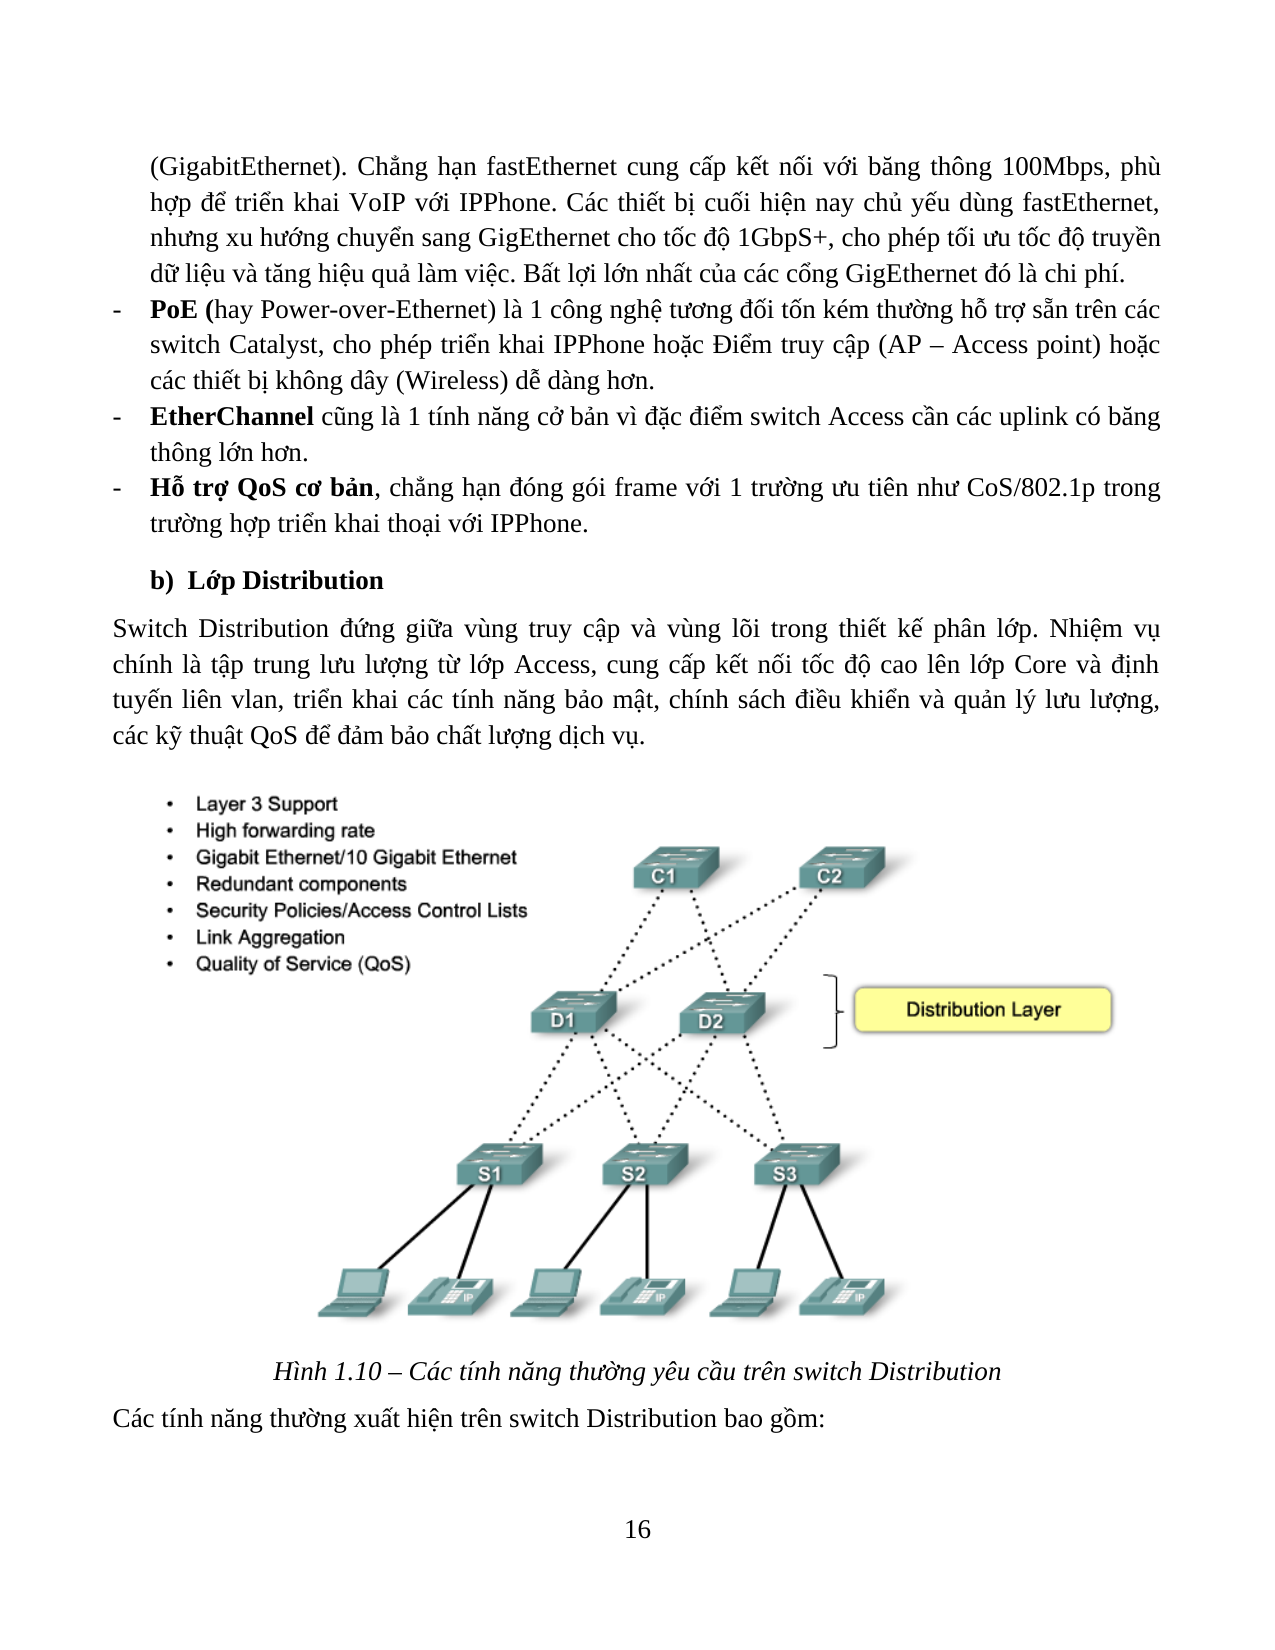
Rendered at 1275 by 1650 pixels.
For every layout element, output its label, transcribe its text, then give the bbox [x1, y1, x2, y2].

subtitle Lớp Distribution [150, 564, 1162, 595]
text Các tính năng thường xuất hiện trên switch Distribution bao gồm: [112, 1402, 1162, 1433]
list EtherChannel cũng là 1 tính năng cở bản vì đặc điểm switch Access cần các uplink có băng thông lớn hơn. [112, 400, 1162, 467]
list PoE (hay Power-over-Ethernet) là 1 công nghệ tương đối tốn kém thường hỗ trợ sẵn trên các switch Catalyst, cho phép triển khai IPPhone hoặc Điểm truy cập (AP – Access point) hoặc các thiết bị không dây (Wireless) dễ dàng hơn. [112, 293, 1162, 396]
text Switch Distribution đứng giữa vùng truy cập và vùng lõi trong thiết kế phân lớp. Nhiệm vụ chính là tập trung lưu lượng từ lớp Access, cung cấp kết nối tốc độ cao lên lớp Core và định tuyến liên vlan, triển khai các tính năng bảo mật, chính sách điều khiển và quản lý lưu lượng, các kỹ thuật QoS để đảm bảo chất lượng dịch vụ. [112, 612, 1162, 750]
text Hình 1.10 – Các tính năng thường yêu cầu trên switch Distribution [112, 1355, 1162, 1386]
picture [150, 775, 1125, 1330]
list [112, 150, 1162, 288]
list Hỗ trợ QoS cơ bản, chẳng hạn đóng gói frame với 1 trường ưu tiên như CoS/802.1p trong trường hợp triển khai thoại với IPPhone. [112, 472, 1162, 538]
